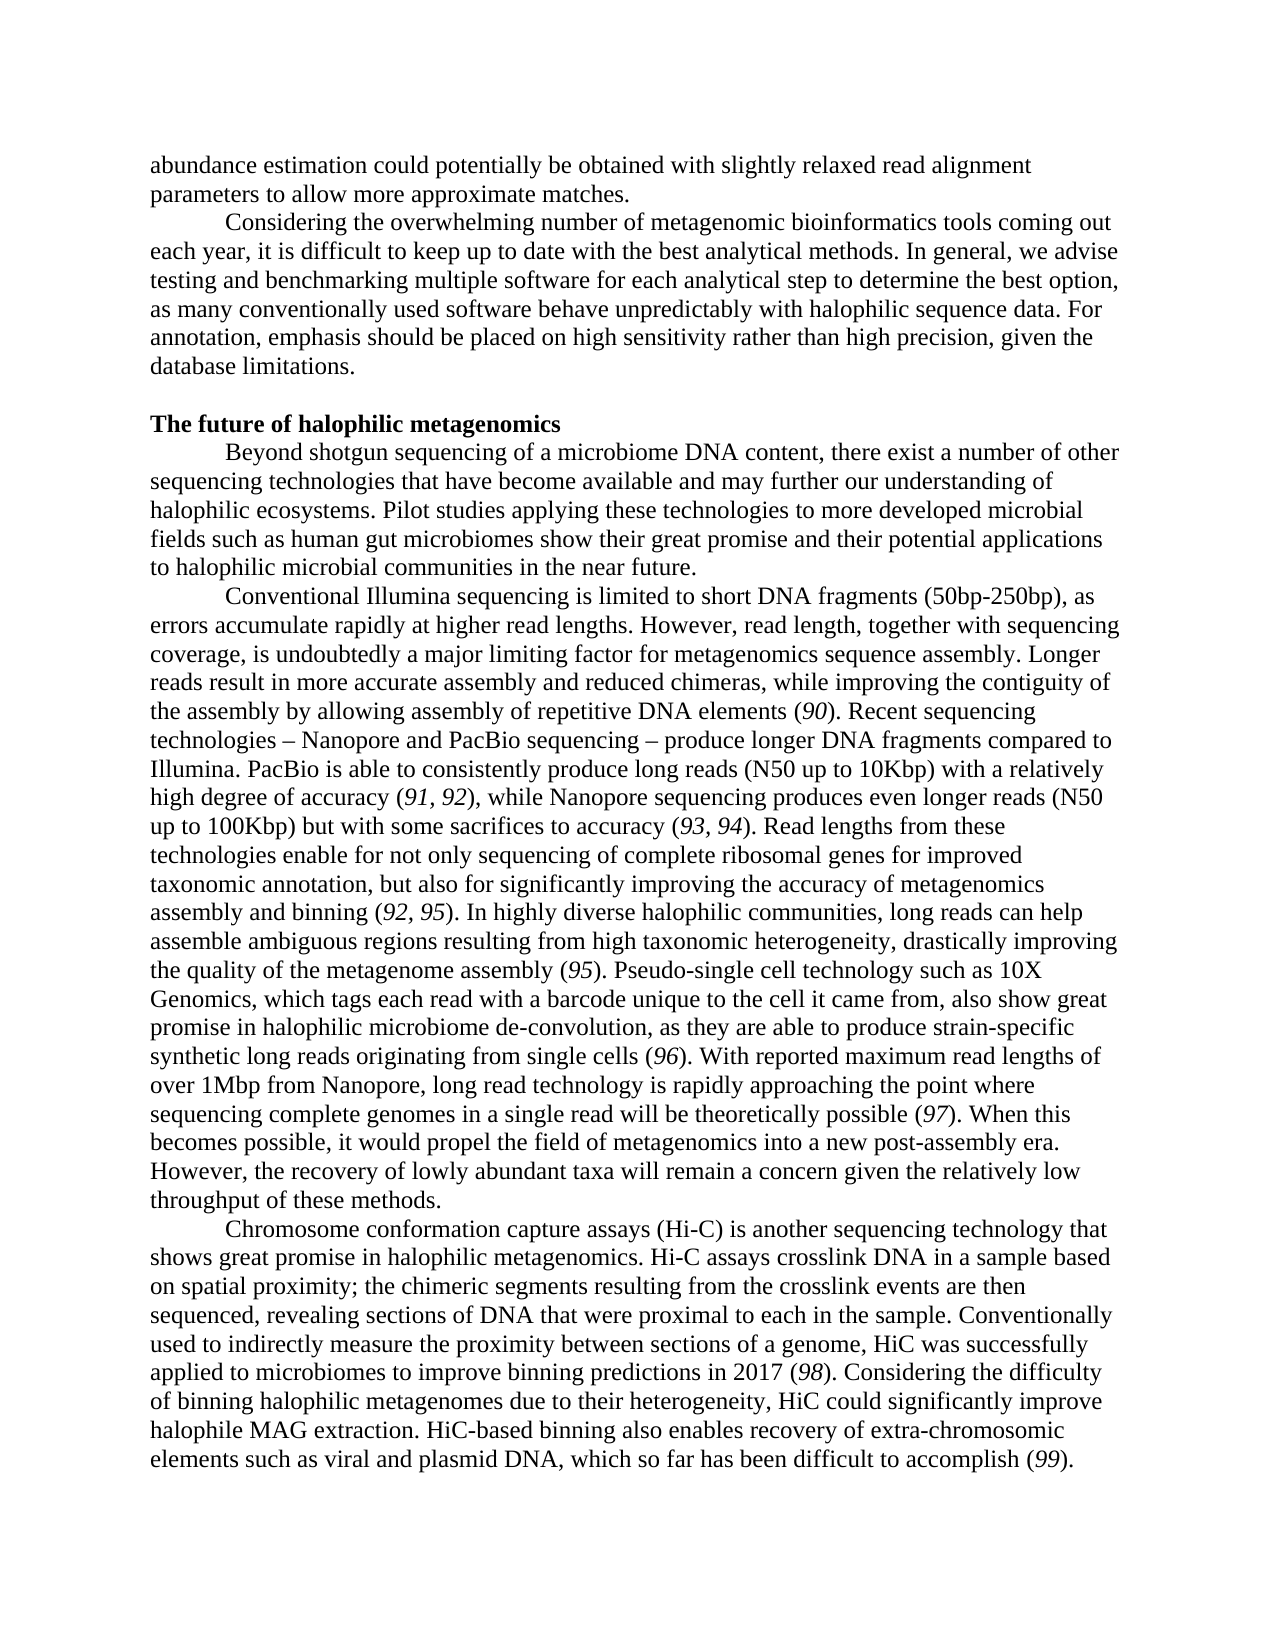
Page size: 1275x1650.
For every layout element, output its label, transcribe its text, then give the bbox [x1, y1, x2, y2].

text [150, 1214, 1125, 1472]
text Conventional Illumina sequencing is limited to short DNA fragments (50bp-250bp), as errors accumulate rapidly at higher read lengths. However, read length, together with sequencing coverage, is undoubtedly a major limiting factor for metagenomics sequence assembly. Longer reads result in more accurate assembly and reduced chimeras, while improving the contiguity of the assembly by allowing assembly of repetitive DNA elements (90). Recent sequencing technologies – Nanopore and PacBio sequencing – produce longer DNA fragments compared to Illumina. PacBio is able to consistently produce long reads (N50 up to 10Kbp) with a relatively high degree of accuracy (91, 92), while Nanopore sequencing produces even longer reads (N50 up to 100Kbp) but with some sacrifices to accuracy (93, 94). Read lengths from these technologies enable for not only sequencing of complete ribosomal genes for improved taxonomic annotation, but also for significantly improving the accuracy of metagenomics assembly and binning (92, 95). In highly diverse halophilic communities, long reads can help assemble ambiguous regions resulting from high taxonomic heterogeneity, drastically improving the quality of the metagenome assembly (95). Pseudo-single cell technology such as 10X Genomics, which tags each read with a barcode unique to the cell it came from, also show great promise in halophilic microbiome de-convolution, as they are able to produce strain-specific synthetic long reads originating from single cells (96). With reported maximum read lengths of over 1Mbp from Nanopore, long read technology is rapidly approaching the point where sequencing complete genomes in a single read will be theoretically possible (97). When this becomes possible, it would propel the field of metagenomics into a new post-assembly era. However, the recovery of lowly abundant taxa will remain a concern given the relatively low throughput of these methods. [150, 581, 1125, 1214]
text The future of halophilic metagenomics [150, 409, 1125, 437]
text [150, 150, 1125, 207]
text Considering the overwhelming number of metagenomic bioinformatics tools coming out each year, it is difficult to keep up to date with the best analytical methods. In general, we advise testing and benchmarking multiple software for each analytical step to determine the best option, as many conventionally used software behave unpredictably with halophilic sequence data. For annotation, emphasis should be placed on high sensitivity rather than high precision, given the database limitations. [150, 207, 1125, 380]
text Beyond shotgun sequencing of a microbiome DNA content, there exist a number of other sequencing technologies that have become available and may further our understanding of halophilic ecosystems. Pilot studies applying these technologies to more developed microbial fields such as human gut microbiomes show their great promise and their potential applications to halophilic microbial communities in the near future. [150, 437, 1125, 581]
